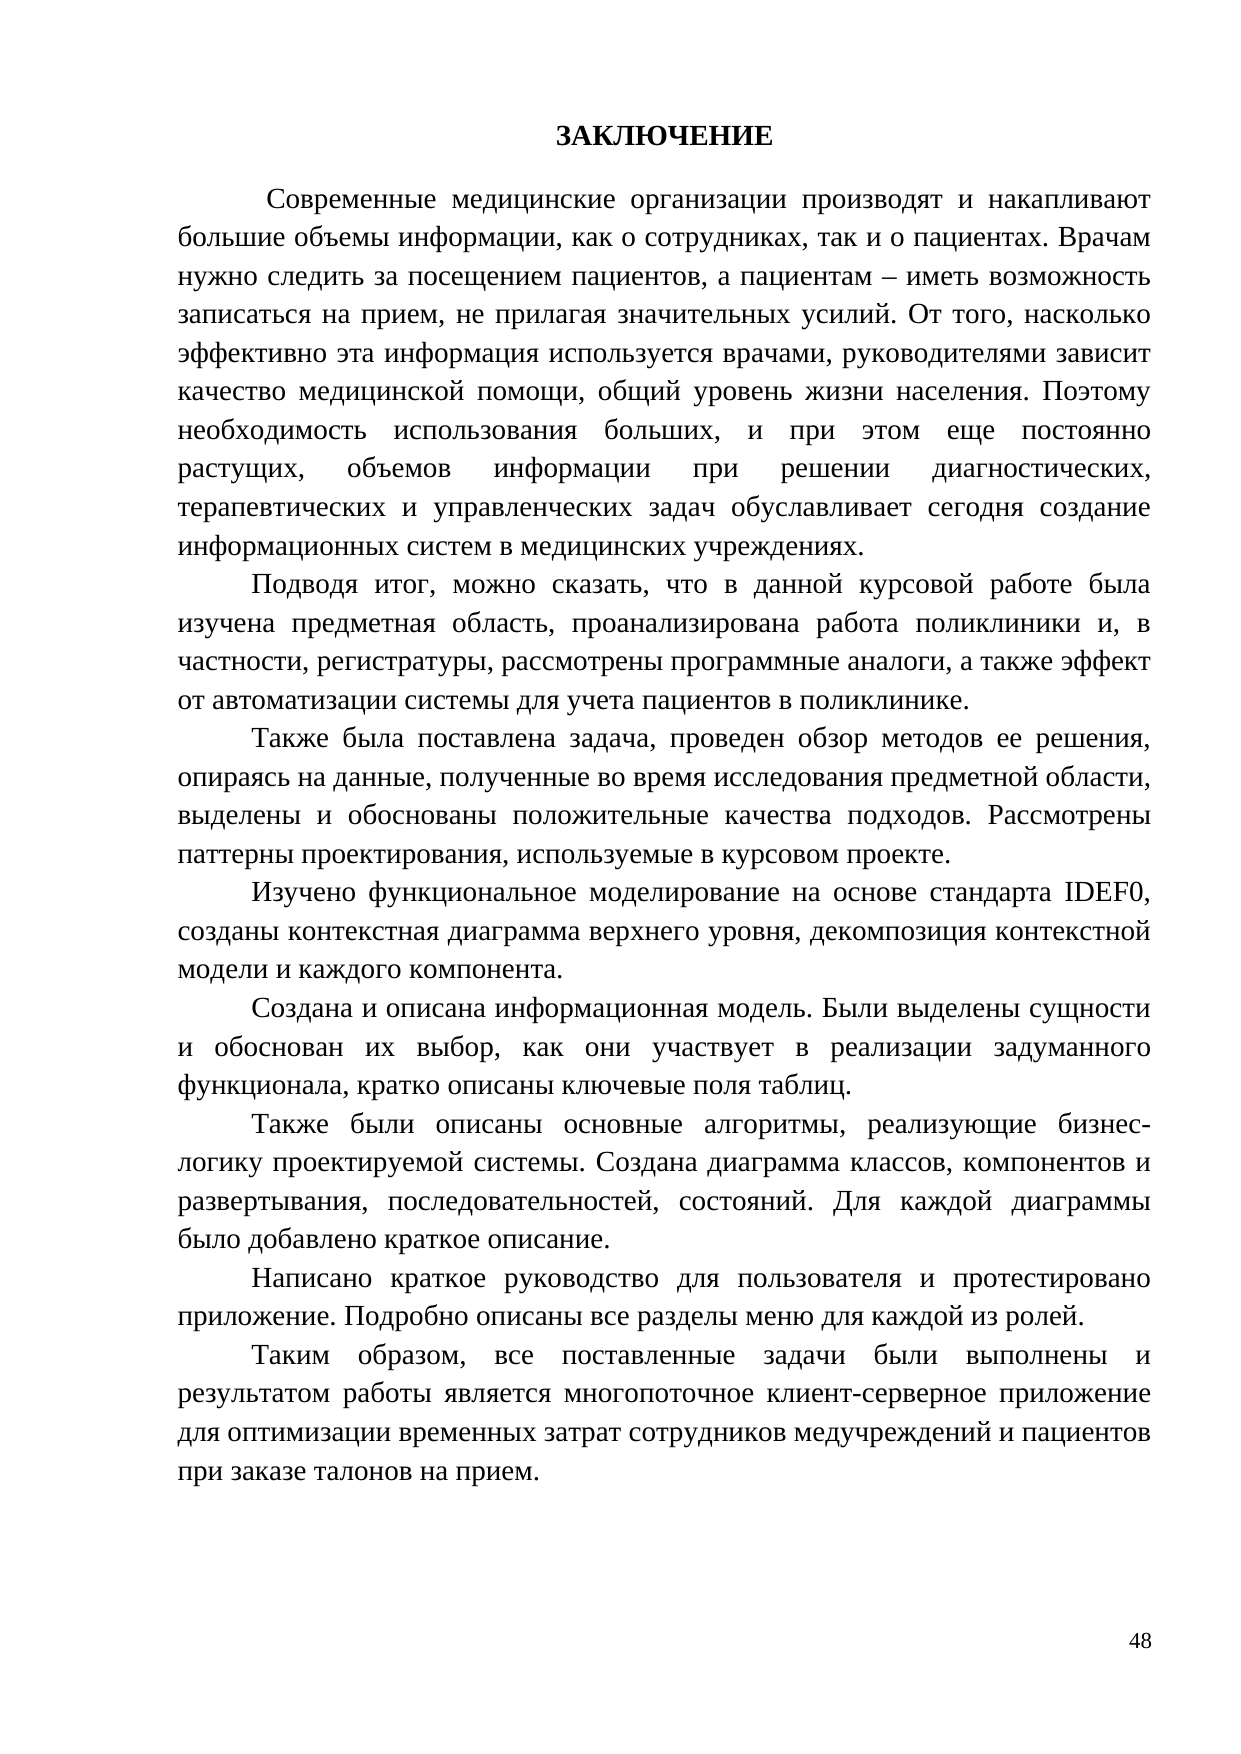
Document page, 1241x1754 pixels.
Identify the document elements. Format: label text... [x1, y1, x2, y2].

text Подводя итог, можно сказать, что в данной курсовой работе была изучена предметная область, проанализирована работа поликлиники и, в частности, регистратуры, рассмотрены программные аналоги, а также эффект от автоматизации системы для учета пациентов в поликлинике. [177, 566, 1152, 715]
text Создана и описана информационная модель. Были выделены сущности и обоснован их выбор, как они участвует в реализации задуманного функционала, кратко описаны ключевые поля таблиц. [177, 990, 1152, 1101]
text ЗАКЛЮЧЕНИЕ [177, 118, 1152, 152]
text Таким образом, все поставленные задачи были выполнены и результатом работы является многопоточное клиент-серверное приложение для оптимизации временных затрат сотрудников медучреждений и пациентов при заказе талонов на прием. [177, 1337, 1152, 1486]
text Современные медицинские организации производят и накапливают большие объемы информации, как о сотрудниках, так и о пациентах. Врачам нужно следить за посещением пациентов, а пациентам – иметь возможность записаться на прием, не прилагая значительных усилий. От того, насколько эффективно эта информация используется врачами, руководителями зависит качество медицинской помощи, общий уровень жизни населения. Поэтому необходимость использования больших, и при этом еще постоянно растущих, объемов информации при решении диагностических, терапевтических и управленческих задач обуславливает сегодня создание информационных систем в медицинских учреждениях. [177, 181, 1152, 561]
text Написано краткое руководство для пользователя и протестировано приложение. Подробно описаны все разделы меню для каждой из ролей. [177, 1260, 1152, 1332]
text Изучено функциональное моделирование на основе стандарта IDEF0, созданы контекстная диаграмма верхнего уровня, декомпозиция контекстной модели и каждого компонента. [177, 874, 1152, 985]
text Также были описаны основные алгоритмы, реализующие бизнес-логику проектируемой системы. Создана диаграмма классов, компонентов и развертывания, последовательностей, состояний. Для каждой диаграммы было добавлено краткое описание. [177, 1106, 1152, 1255]
text Также была поставлена задача, проведен обзор методов ее решения, опираясь на данные, полученные во время исследования предметной области, выделены и обоснованы положительные качества подходов. Рассмотрены паттерны проектирования, используемые в курсовом проекте. [177, 720, 1152, 869]
